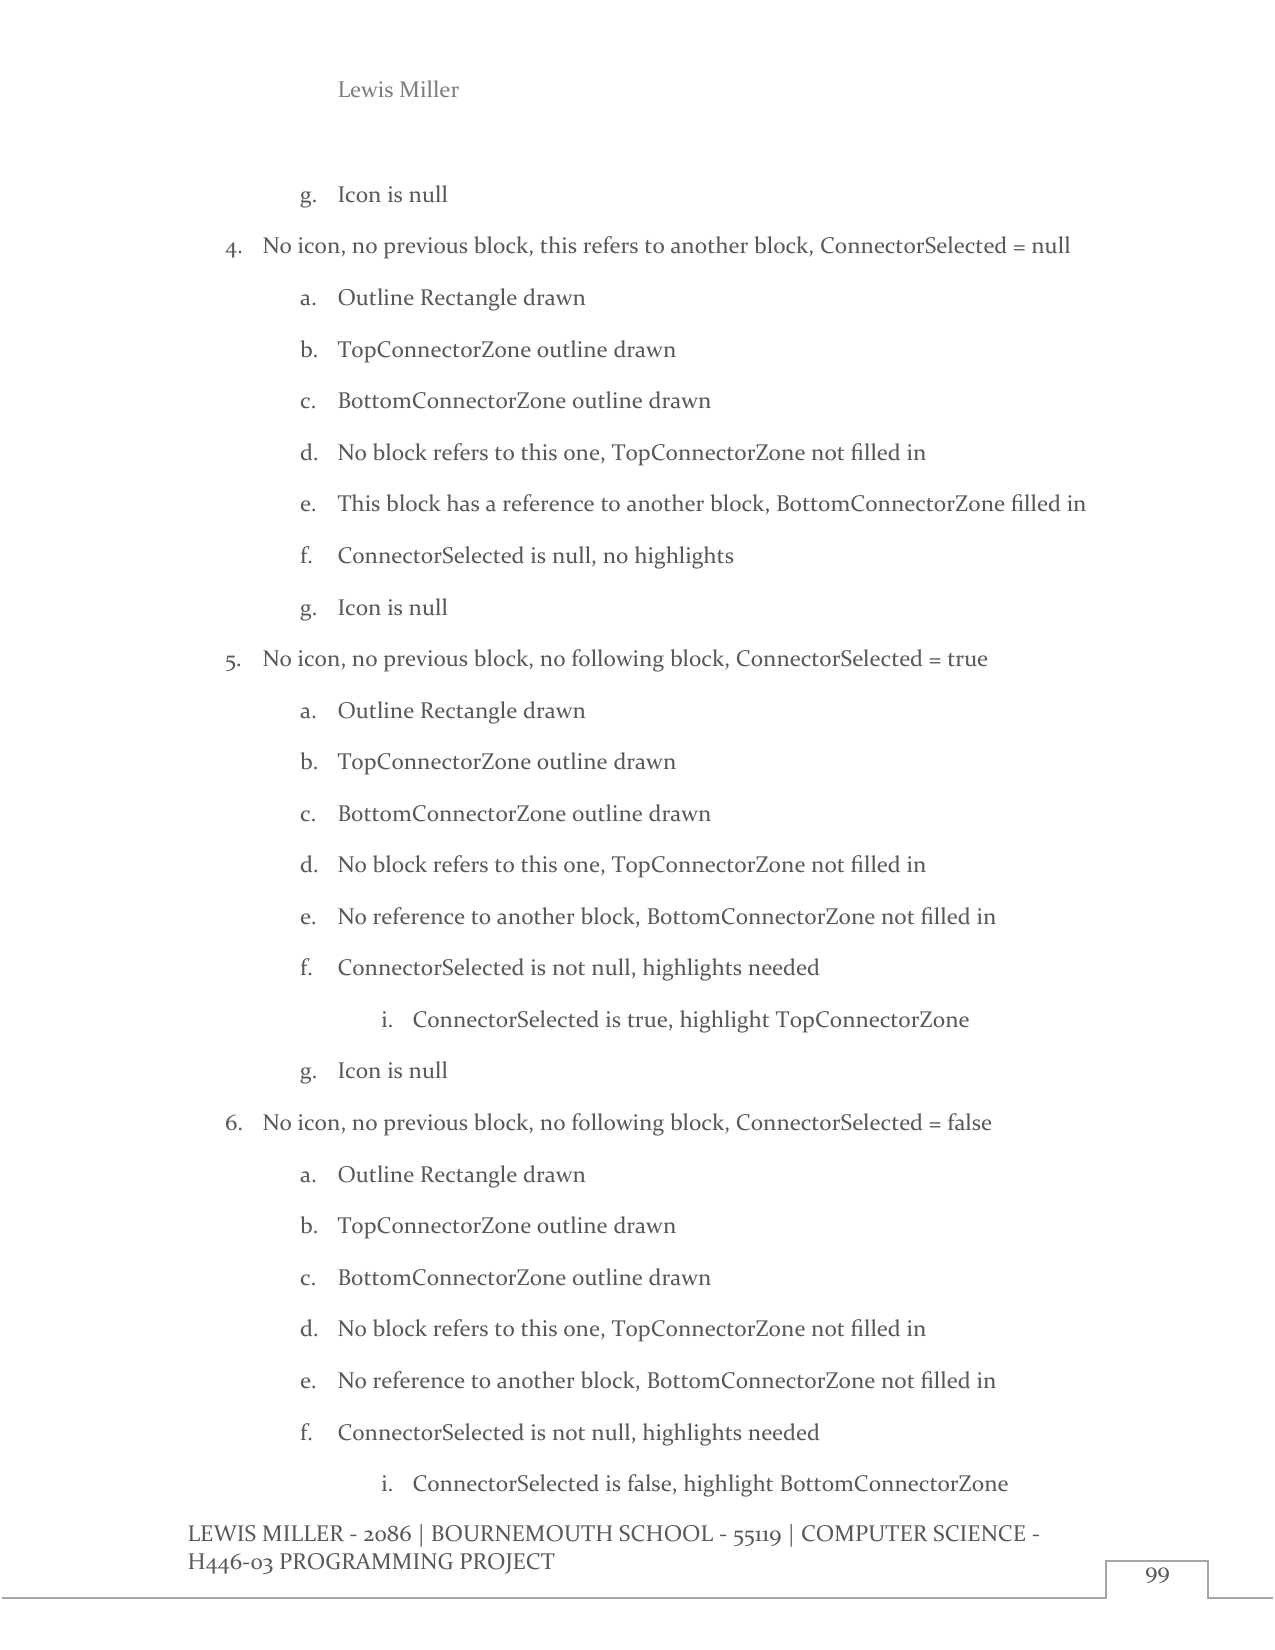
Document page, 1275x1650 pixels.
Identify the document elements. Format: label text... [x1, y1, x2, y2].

list BottomConnectorZone outline drawn [300, 386, 1088, 414]
list TopConnectorZone outline drawn [300, 335, 1088, 363]
list TopConnectorZone outline drawn [300, 747, 1088, 775]
list No block refers to this one, TopConnectorZone not filled in [300, 438, 1088, 466]
list No icon, no previous block, no following block, ConnectorSelected = true [225, 644, 1088, 672]
list No icon, no previous block, this refers to another block, ConnectorSelected = null [225, 232, 1088, 260]
list Icon is null [300, 180, 1088, 208]
list No icon, no previous block, no following block, ConnectorSelected = false [225, 1108, 1088, 1136]
list ConnectorSelected is not null, highlights needed [300, 1418, 1088, 1446]
list ConnectorSelected is not null, highlights needed [300, 953, 1088, 982]
list ConnectorSelected is null, no highlights [300, 541, 1088, 569]
list This block has a reference to another block, BottomConnectorZone filled in [300, 489, 1088, 517]
list ConnectorSelected is true, highlight TopConnectorZone [393, 1005, 1088, 1033]
list Outline Rectangle drawn [300, 696, 1088, 724]
list BottomConnectorZone outline drawn [300, 799, 1088, 827]
list Icon is null [300, 1057, 1088, 1085]
list Outline Rectangle drawn [300, 1160, 1088, 1188]
list Outline Rectangle drawn [300, 283, 1088, 311]
list Icon is null [300, 593, 1088, 621]
list ConnectorSelected is false, highlight BottomConnectorZone [393, 1469, 1088, 1497]
list No block refers to this one, TopConnectorZone not filled in [300, 1314, 1088, 1342]
list No reference to another block, BottomConnectorZone not filled in [300, 902, 1088, 930]
list TopConnectorZone outline drawn [300, 1211, 1088, 1239]
list BottomConnectorZone outline drawn [300, 1263, 1088, 1291]
list No reference to another block, BottomConnectorZone not filled in [300, 1366, 1088, 1394]
list No block refers to this one, TopConnectorZone not filled in [300, 850, 1088, 878]
